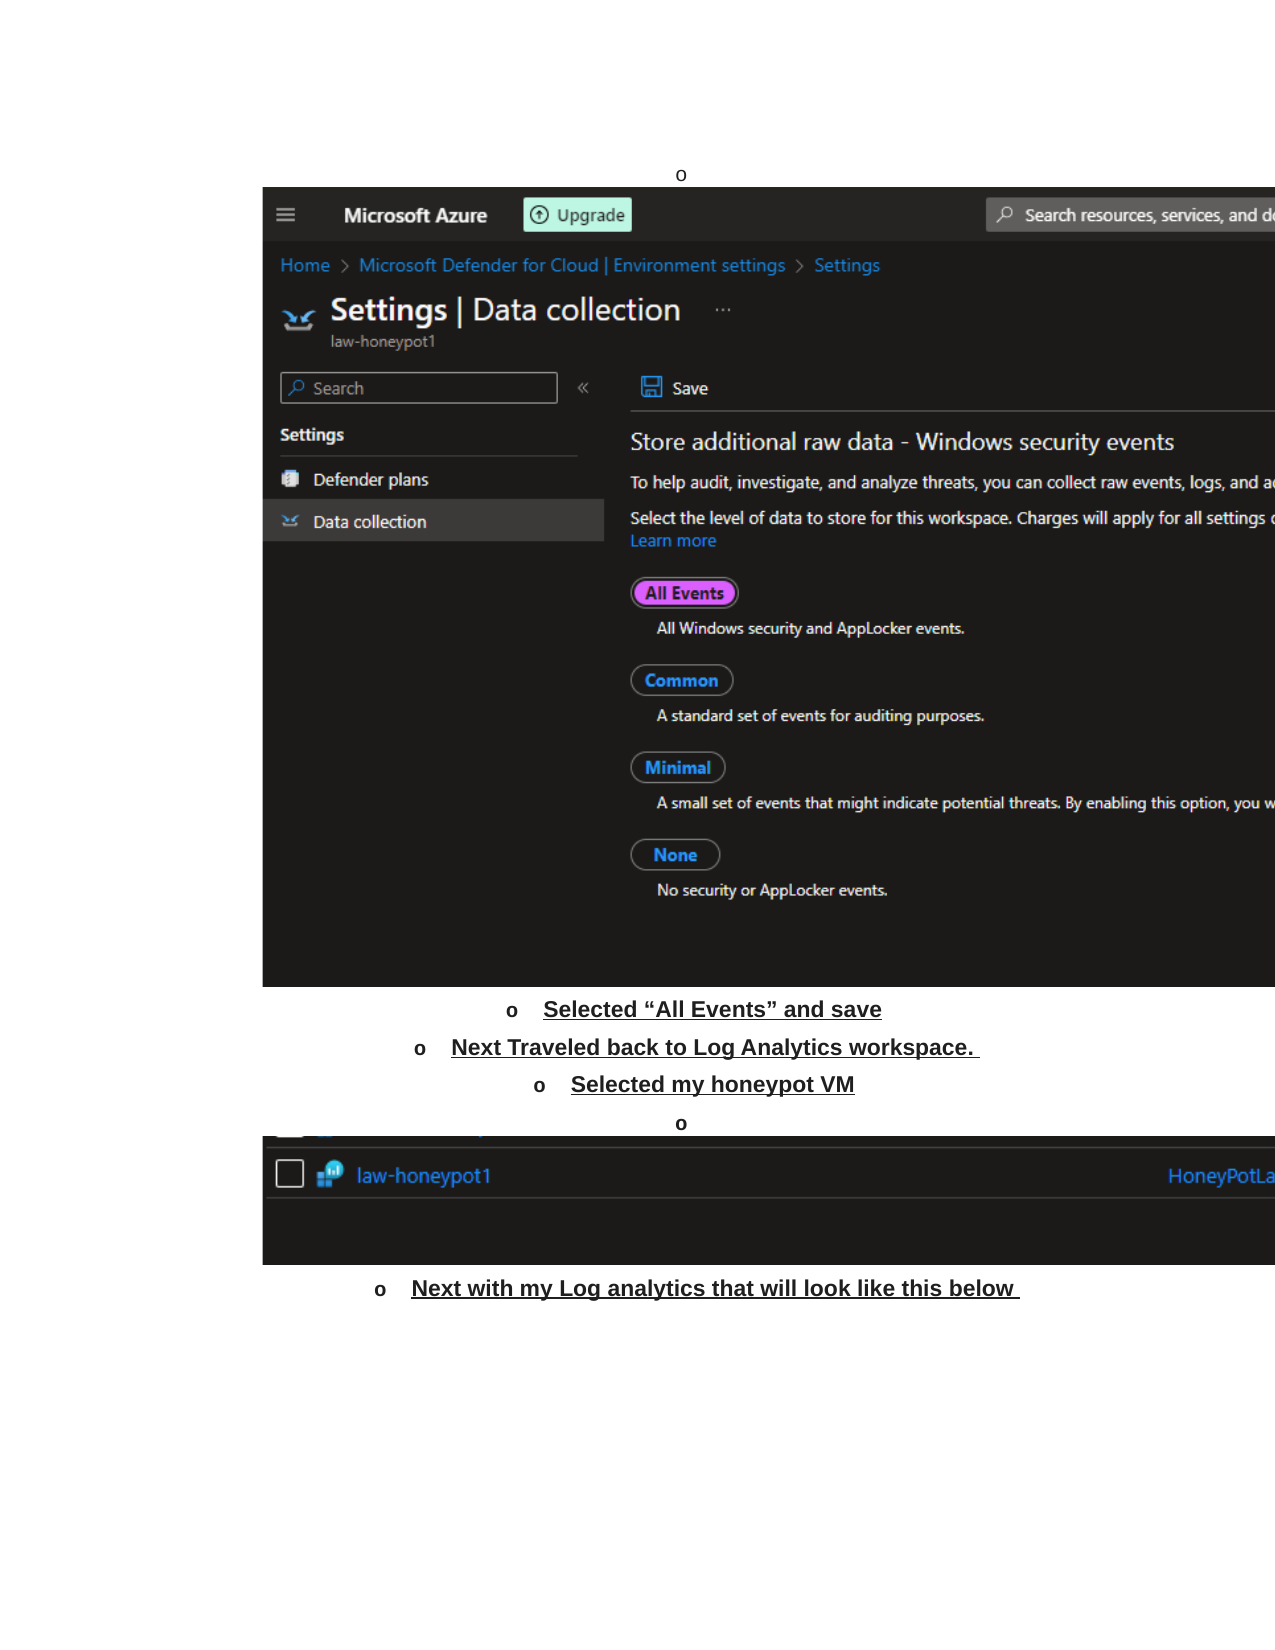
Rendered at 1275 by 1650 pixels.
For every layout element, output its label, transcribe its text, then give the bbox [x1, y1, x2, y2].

picture [262, 1136, 1275, 1265]
picture [262, 187, 1275, 987]
list Selected my honeypot VM [262, 1062, 1125, 1099]
list Next Traveled back to Log Analytics workspace. [262, 1024, 1125, 1062]
list Next with my Log analytics that will look like this below [262, 1265, 1125, 1302]
list Selected “All Events” and save [262, 987, 1125, 1024]
